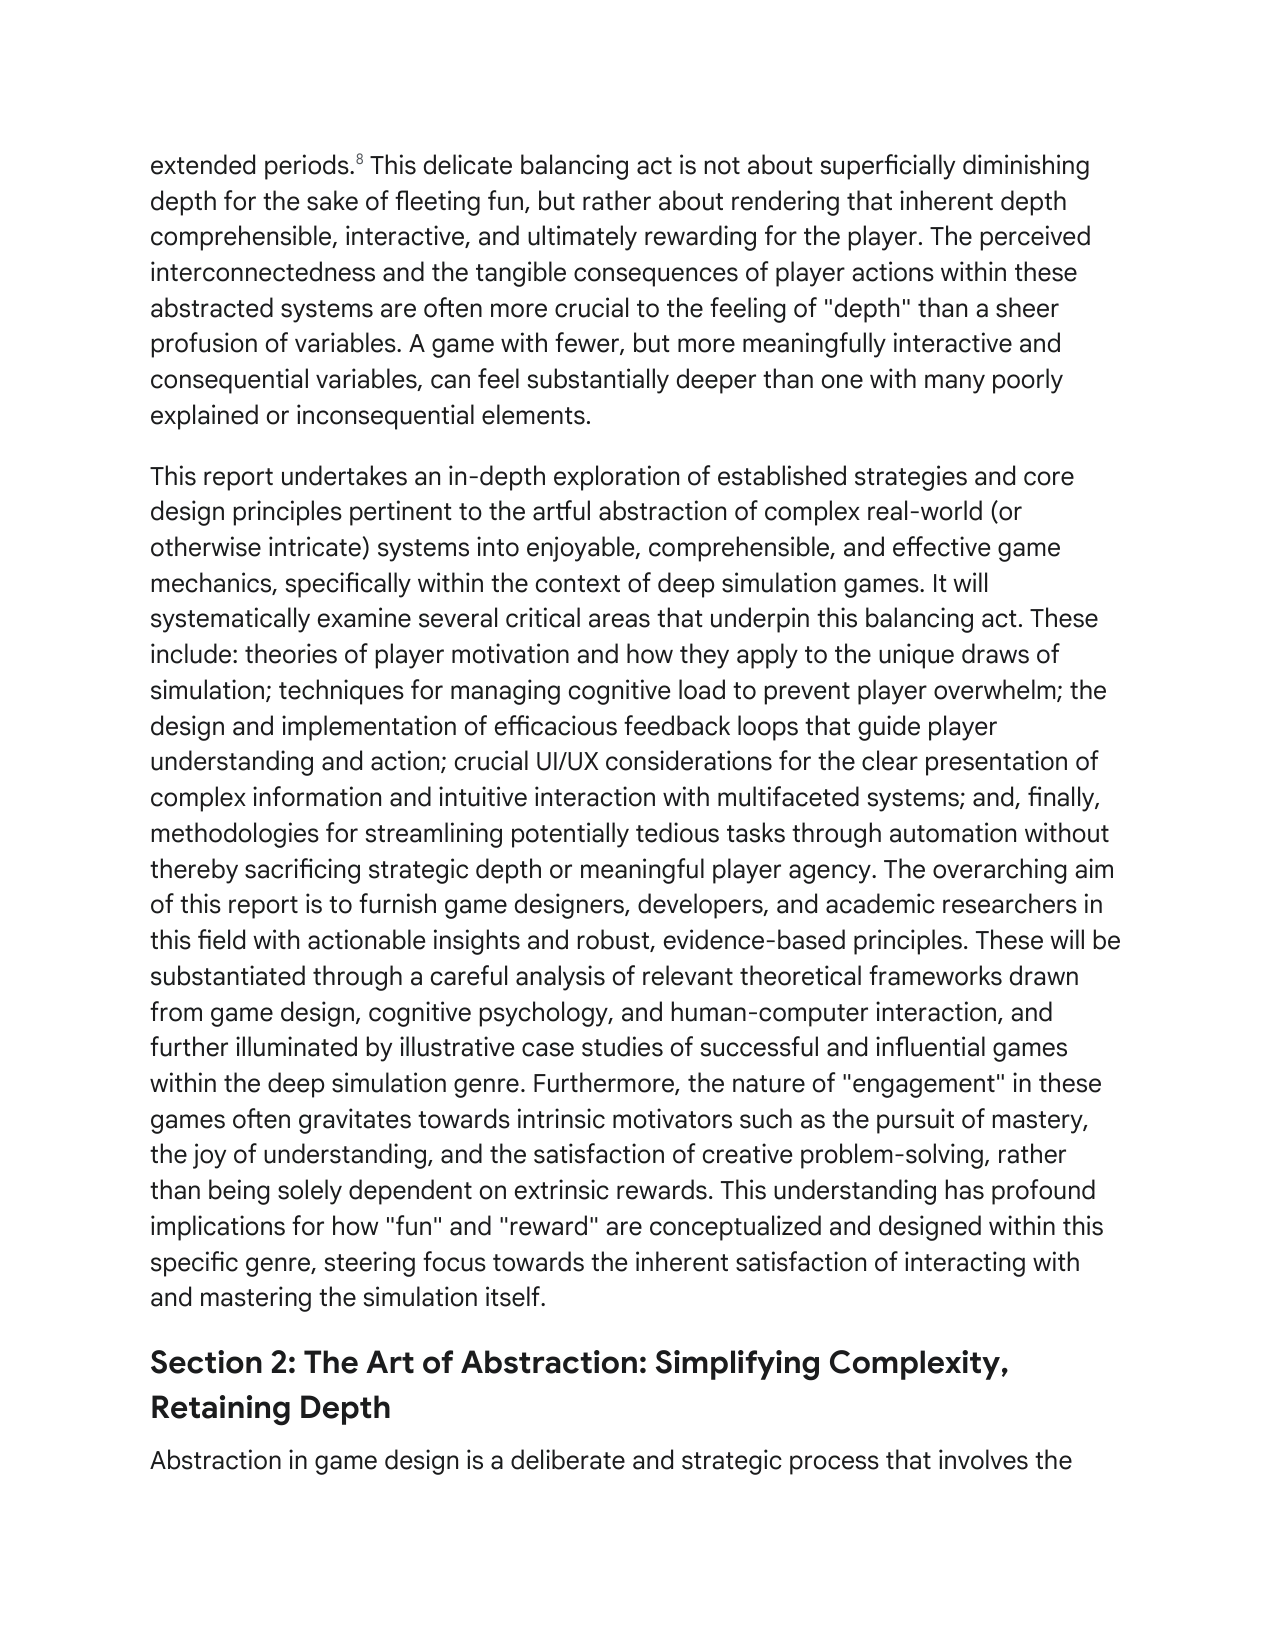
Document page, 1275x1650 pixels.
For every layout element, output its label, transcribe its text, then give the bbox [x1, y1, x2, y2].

text This report undertakes an in-depth exploration of established strategies and core design principles pertinent to the artful abstraction of complex real-world (or otherwise intricate) systems into enjoyable, comprehensible, and effective game mechanics, specifically within the context of deep simulation games. It will systematically examine several critical areas that underpin this balancing act. These include: theories of player motivation and how they apply to the unique draws of simulation; techniques for managing cognitive load to prevent player overwhelm; the design and implementation of efficacious feedback loops that guide player understanding and action; crucial UI/UX considerations for the clear presentation of complex information and intuitive interaction with multifaceted systems; and, finally, methodologies for streamlining potentially tedious tasks through automation without thereby sacrificing strategic depth or meaningful player agency. The overarching aim of this report is to furnish game designers, developers, and academic researchers in this field with actionable insights and robust, evidence-based principles. These will be substantiated through a careful analysis of relevant theoretical frameworks drawn from game design, cognitive psychology, and human-computer interaction, and further illuminated by illustrative case studies of successful and influential games within the deep simulation genre. Furthermore, the nature of "engagement" in these games often gravitates towards intrinsic motivators such as the pursuit of mastery, the joy of understanding, and the satisfaction of creative problem-solving, rather than being solely dependent on extrinsic rewards. This understanding has profound implications for how "fun" and "reward" are conceptualized and designed within this specific genre, steering focus towards the inherent satisfaction of interacting with and mastering the simulation itself. [150, 461, 1125, 1314]
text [150, 1445, 1125, 1476]
subtitle Section 2: The Art of Abstraction: Simplifying Complexity, Retaining Depth [150, 1343, 1125, 1427]
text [150, 150, 1125, 431]
